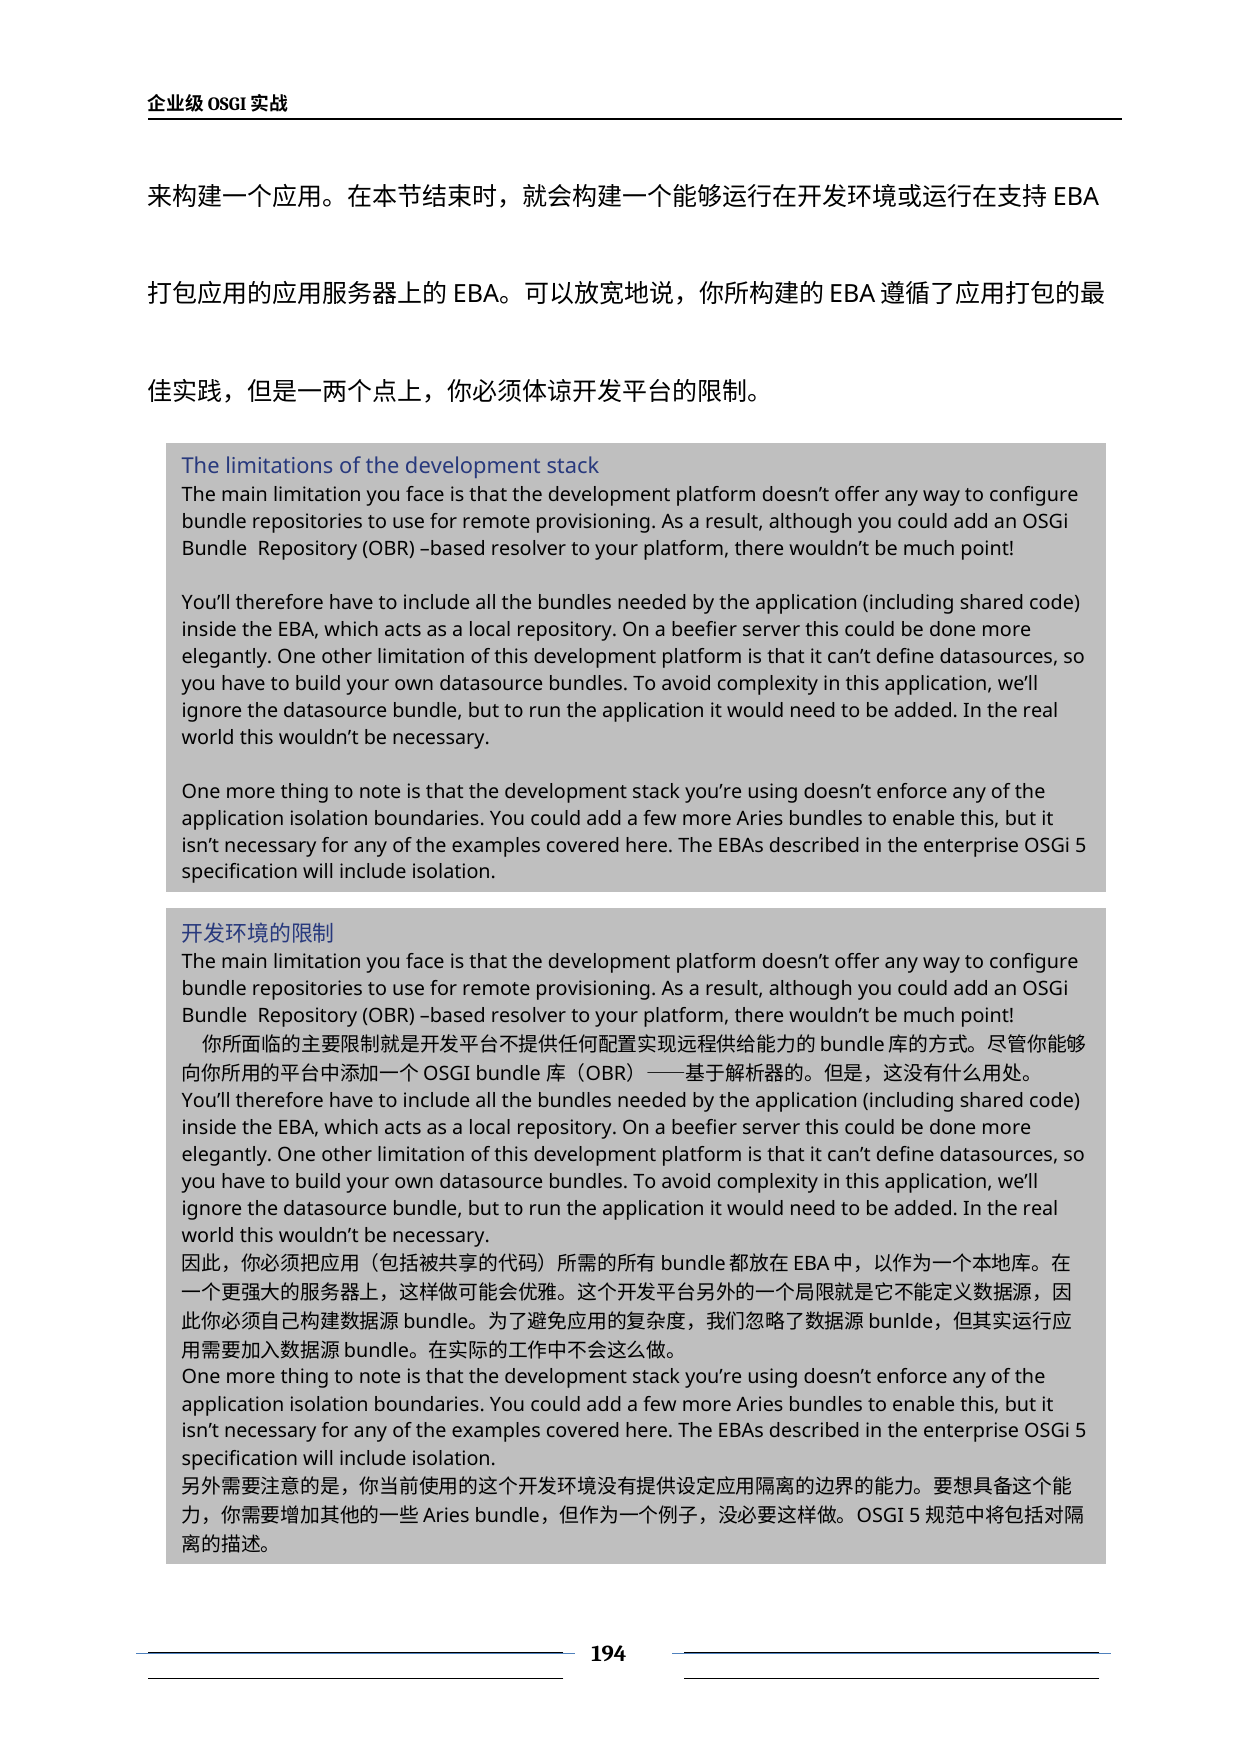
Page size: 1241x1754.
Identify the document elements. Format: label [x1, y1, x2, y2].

text [148, 162, 1122, 422]
